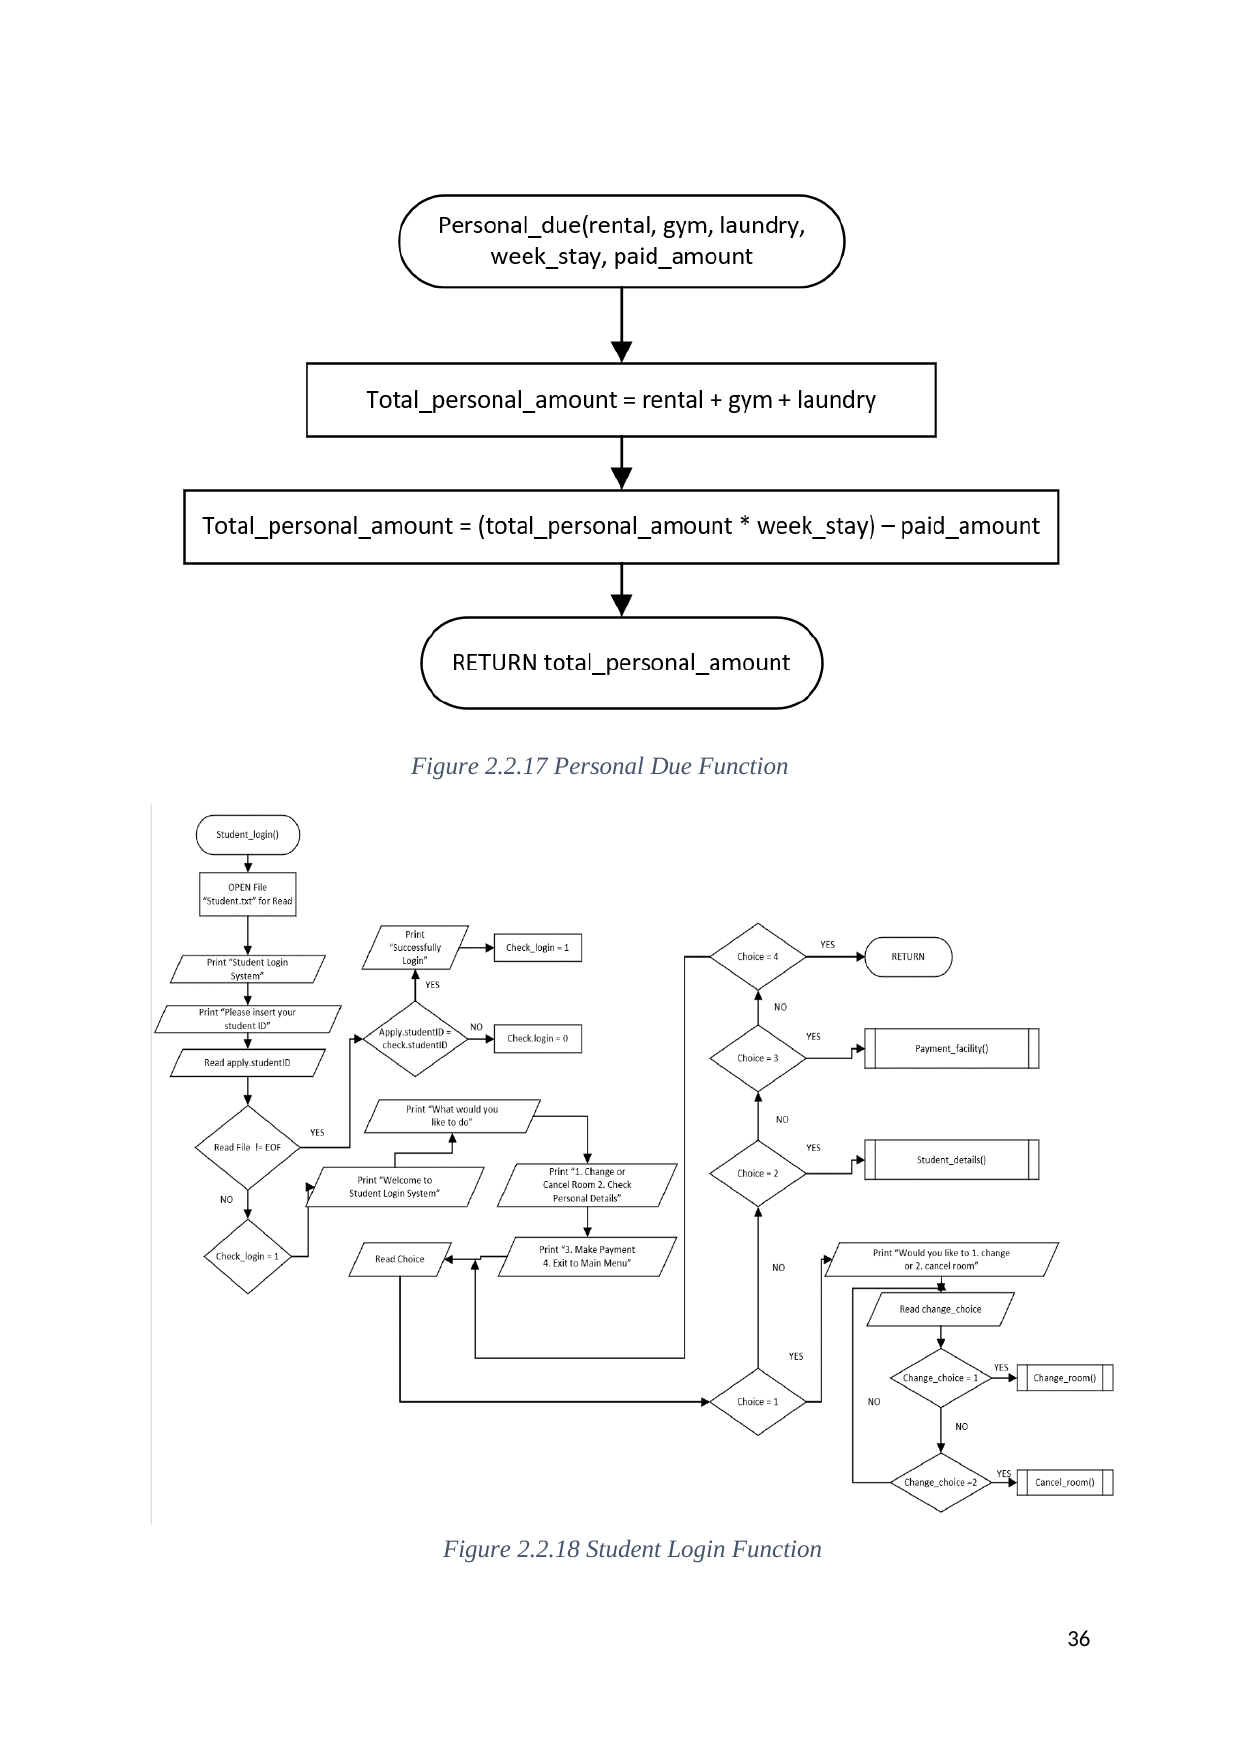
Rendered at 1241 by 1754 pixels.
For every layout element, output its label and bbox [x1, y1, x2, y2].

picture [150, 161, 1091, 765]
picture [150, 804, 1118, 1525]
